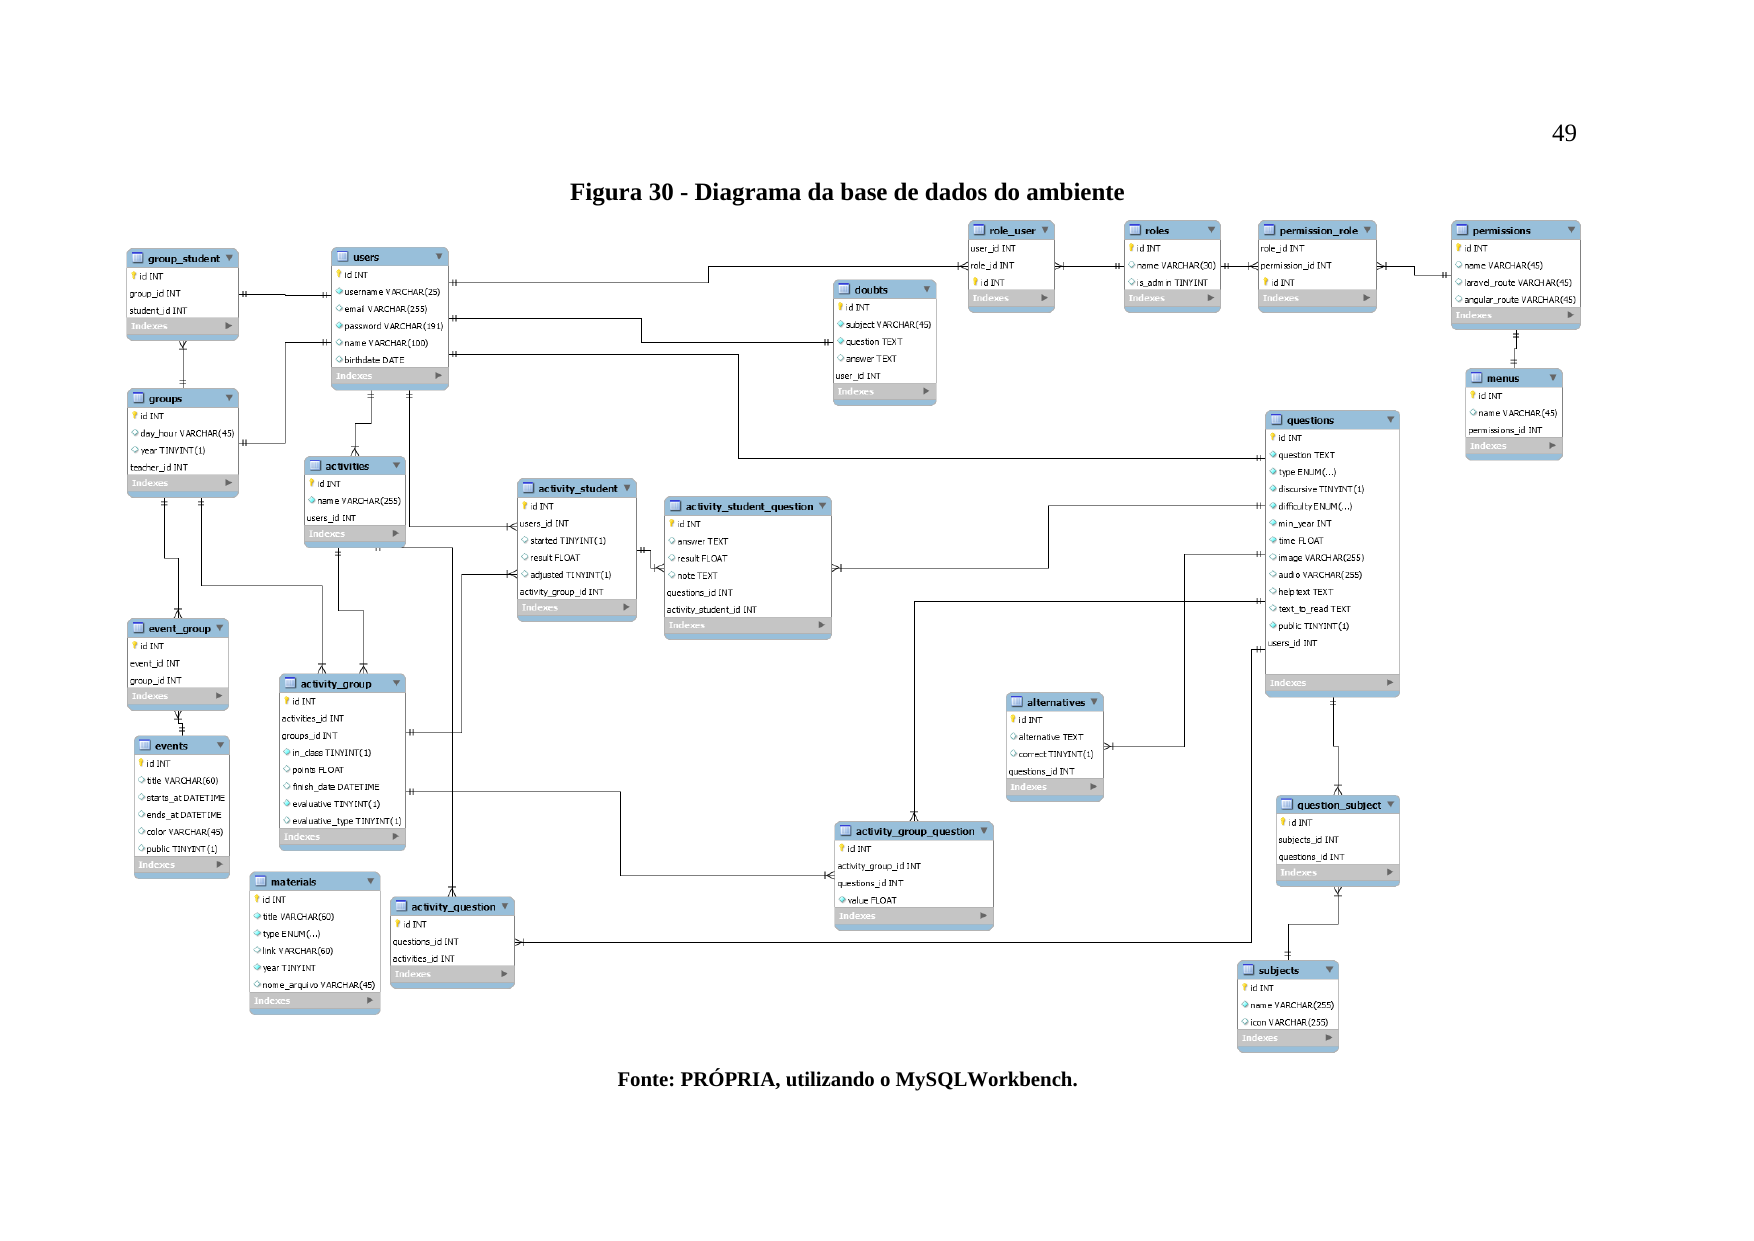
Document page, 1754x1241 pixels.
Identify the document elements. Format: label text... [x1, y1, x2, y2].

picture [118, 220, 1588, 1067]
text Fonte: PRÓPRIA, utilizando o MySQLWorkbench. [118, 1067, 1577, 1091]
